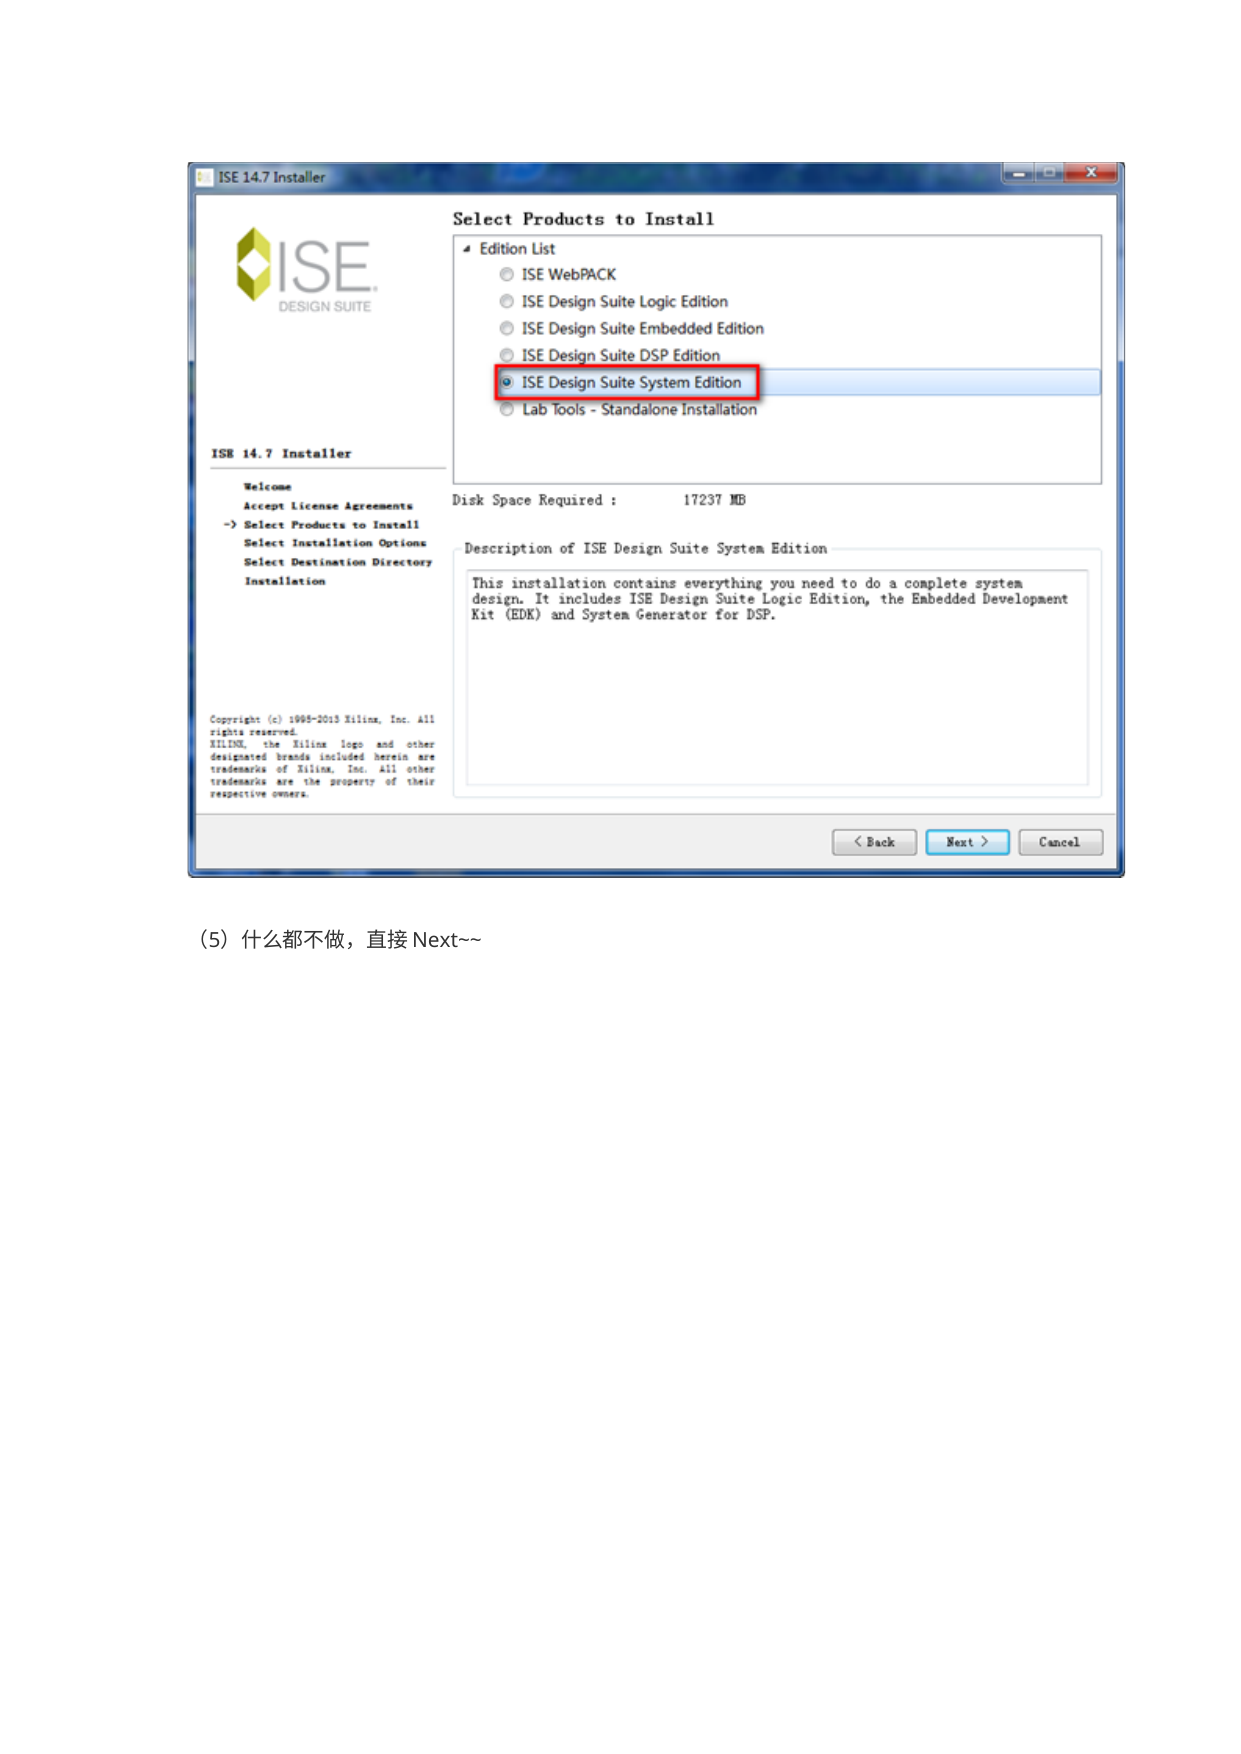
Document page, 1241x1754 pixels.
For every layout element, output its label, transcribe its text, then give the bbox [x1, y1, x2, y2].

picture [187, 162, 1126, 878]
text （5）什么都不做，直接Next~~ [187, 922, 1053, 955]
